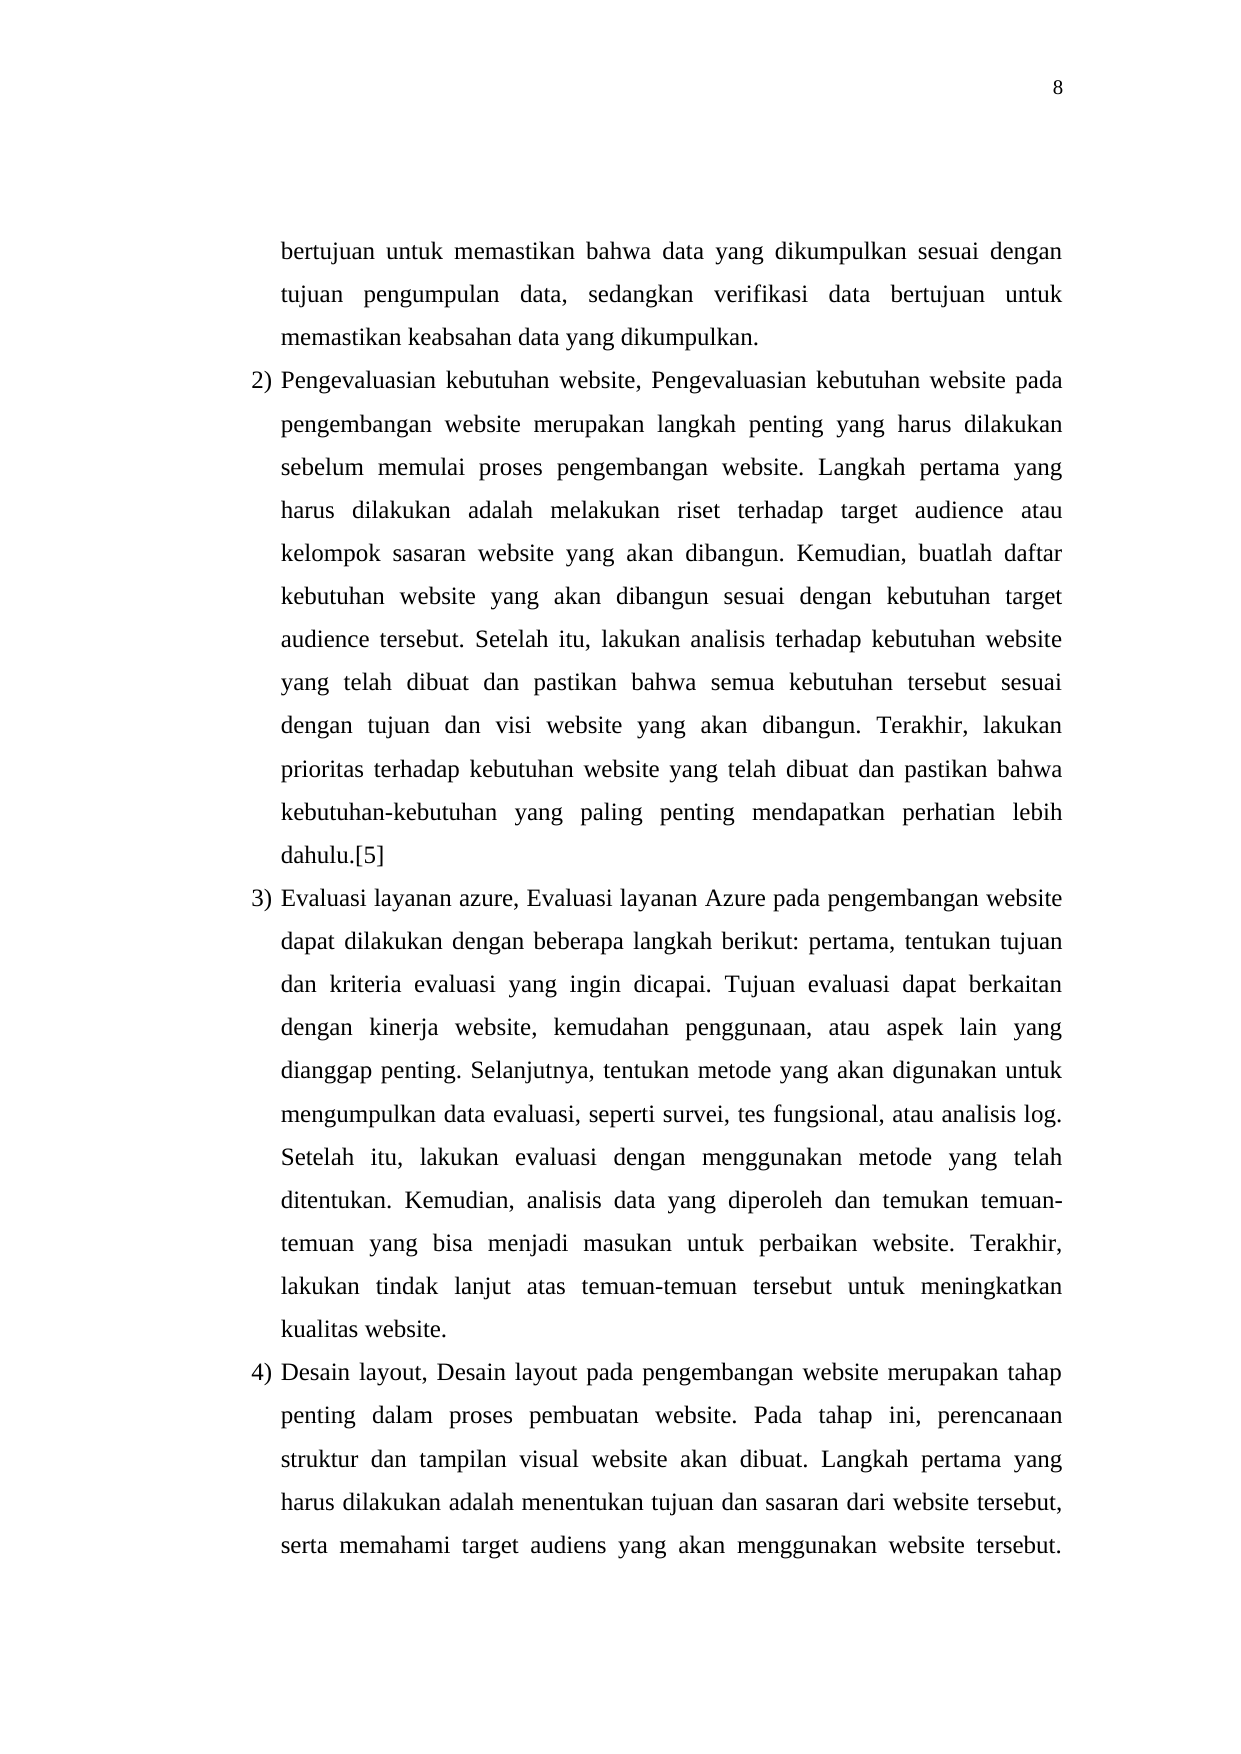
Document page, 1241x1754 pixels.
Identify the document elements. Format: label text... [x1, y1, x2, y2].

list Pengevaluasian kebutuhan website, Pengevaluasian kebutuhan website pada pengembangan website merupakan langkah penting yang harus dilakukan sebelum memulai proses pengembangan website. Langkah pertama yang harus dilakukan adalah melakukan riset terhadap target audience atau kelompok sasaran website yang akan dibangun. Kemudian, buatlah daftar kebutuhan website yang akan dibangun sesuai dengan kebutuhan target audience tersebut. Setelah itu, lakukan analisis terhadap kebutuhan website yang telah dibuat dan pastikan bahwa semua kebutuhan tersebut sesuai dengan tujuan dan visi website yang akan dibangun. Terakhir, lakukan prioritas terhadap kebutuhan website yang telah dibuat dan pastikan bahwa kebutuhan-kebutuhan yang paling penting mendapatkan perhatian lebih dahulu.[5] [251, 366, 1063, 869]
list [251, 236, 1063, 351]
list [251, 1357, 1063, 1559]
list Evaluasi layanan azure, Evaluasi layanan Azure pada pengembangan website dapat dilakukan dengan beberapa langkah berikut: pertama, tentukan tujuan dan kriteria evaluasi yang ingin dicapai. Tujuan evaluasi dapat berkaitan dengan kinerja website, kemudahan penggunaan, atau aspek lain yang dianggap penting. Selanjutnya, tentukan metode yang akan digunakan untuk mengumpulkan data evaluasi, seperti survei, tes fungsional, atau analisis log. Setelah itu, lakukan evaluasi dengan menggunakan metode yang telah ditentukan. Kemudian, analisis data yang diperoleh dan temukan temuan-temuan yang bisa menjadi masukan untuk perbaikan website. Terakhir, lakukan tindak lanjut atas temuan-temuan tersebut untuk meningkatkan kualitas website. [251, 883, 1063, 1343]
